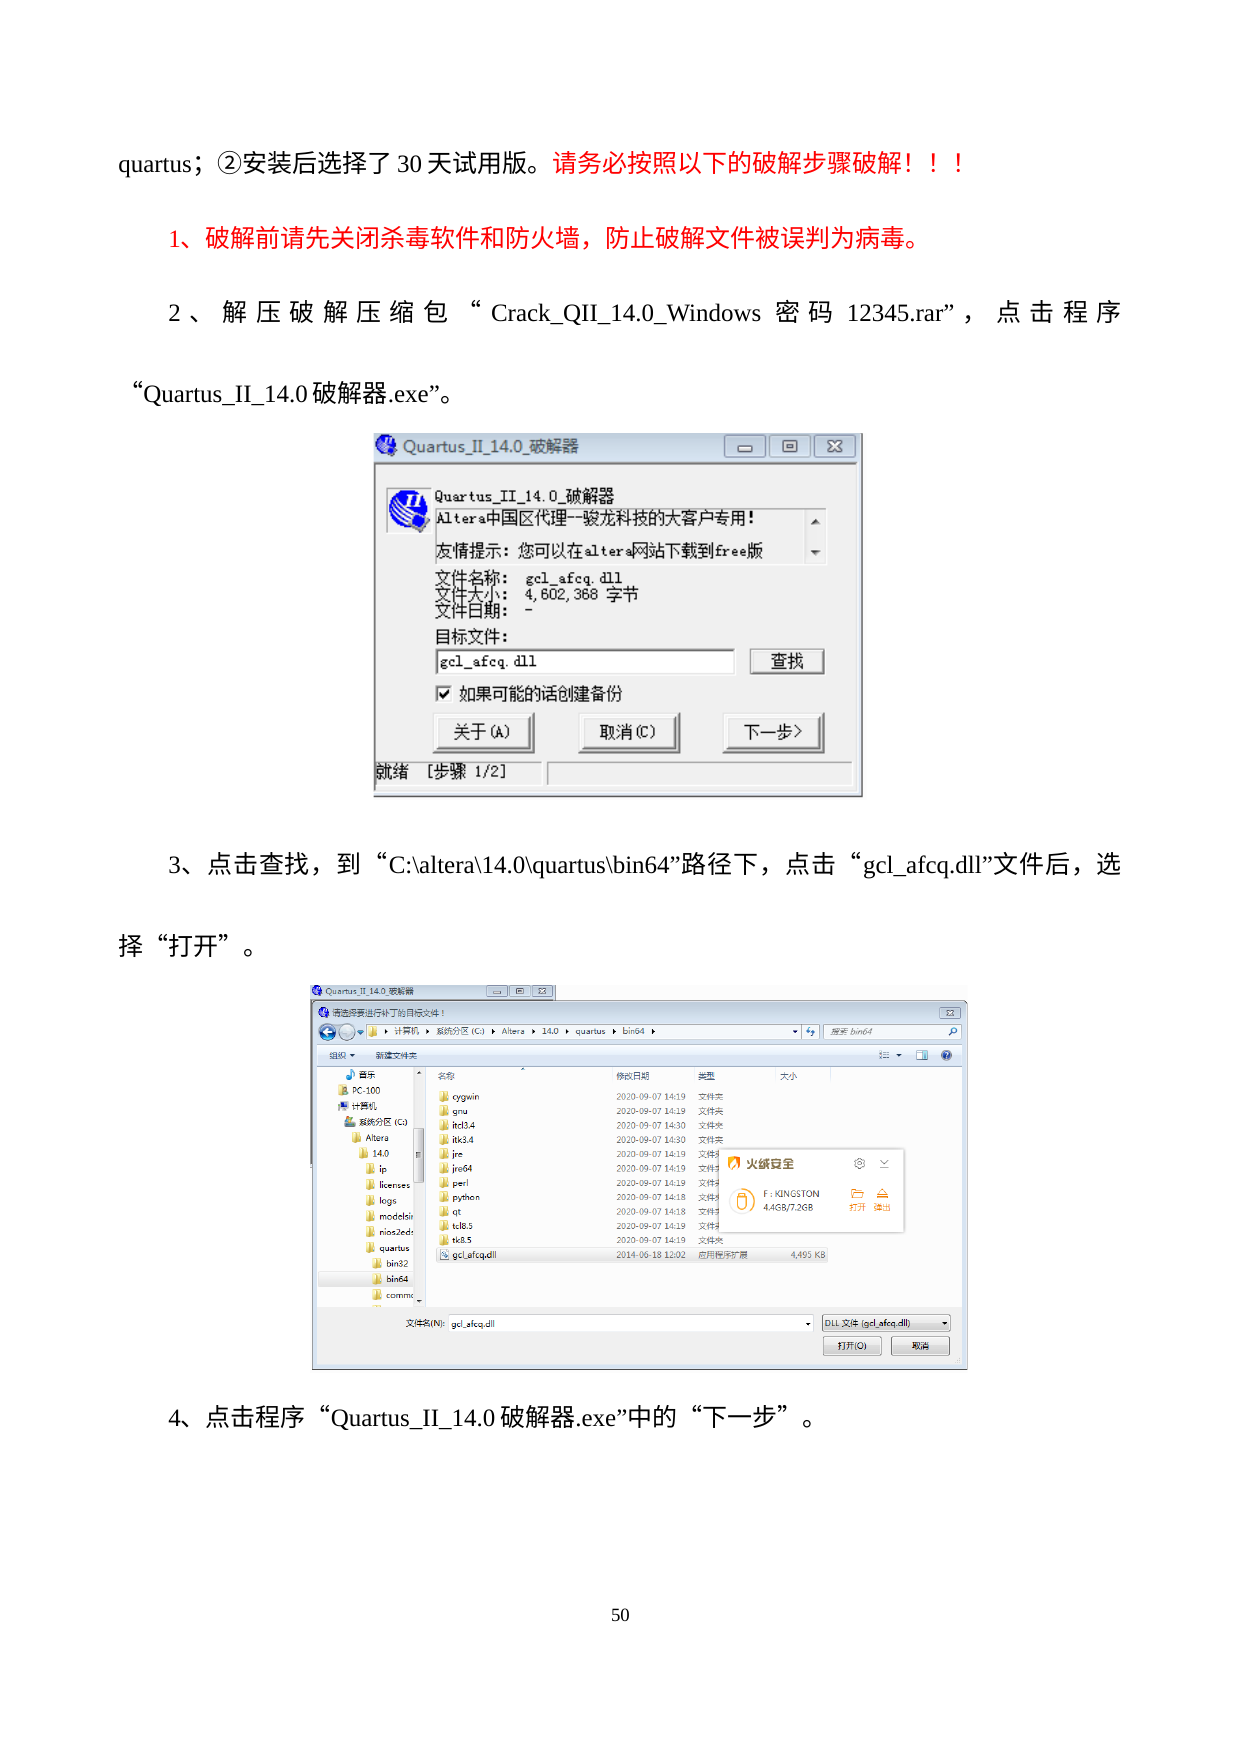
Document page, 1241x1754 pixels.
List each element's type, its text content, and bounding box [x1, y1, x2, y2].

picture [310, 985, 968, 1373]
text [118, 129, 1122, 194]
text 2、解压破解压缩包“Crack_QII_14.0_Windows密码12345.rar”，点击程序“Quartus_II_14.0破解器.exe”。 [118, 278, 1122, 424]
text 4、点击程序“Quartus_II_14.0破解器.exe”中的“下一步”。 [118, 1383, 1122, 1448]
text 1、破解前请先关闭杀毒软件和防火墙，防止破解文件被误判为病毒。 [118, 204, 1122, 269]
text 3、点击查找，到“C:\altera\14.0\quartus\bin64”路径下，点击“gcl_afcq.dll”文件后，选择“打开”。 [118, 830, 1122, 977]
picture [373, 433, 867, 800]
